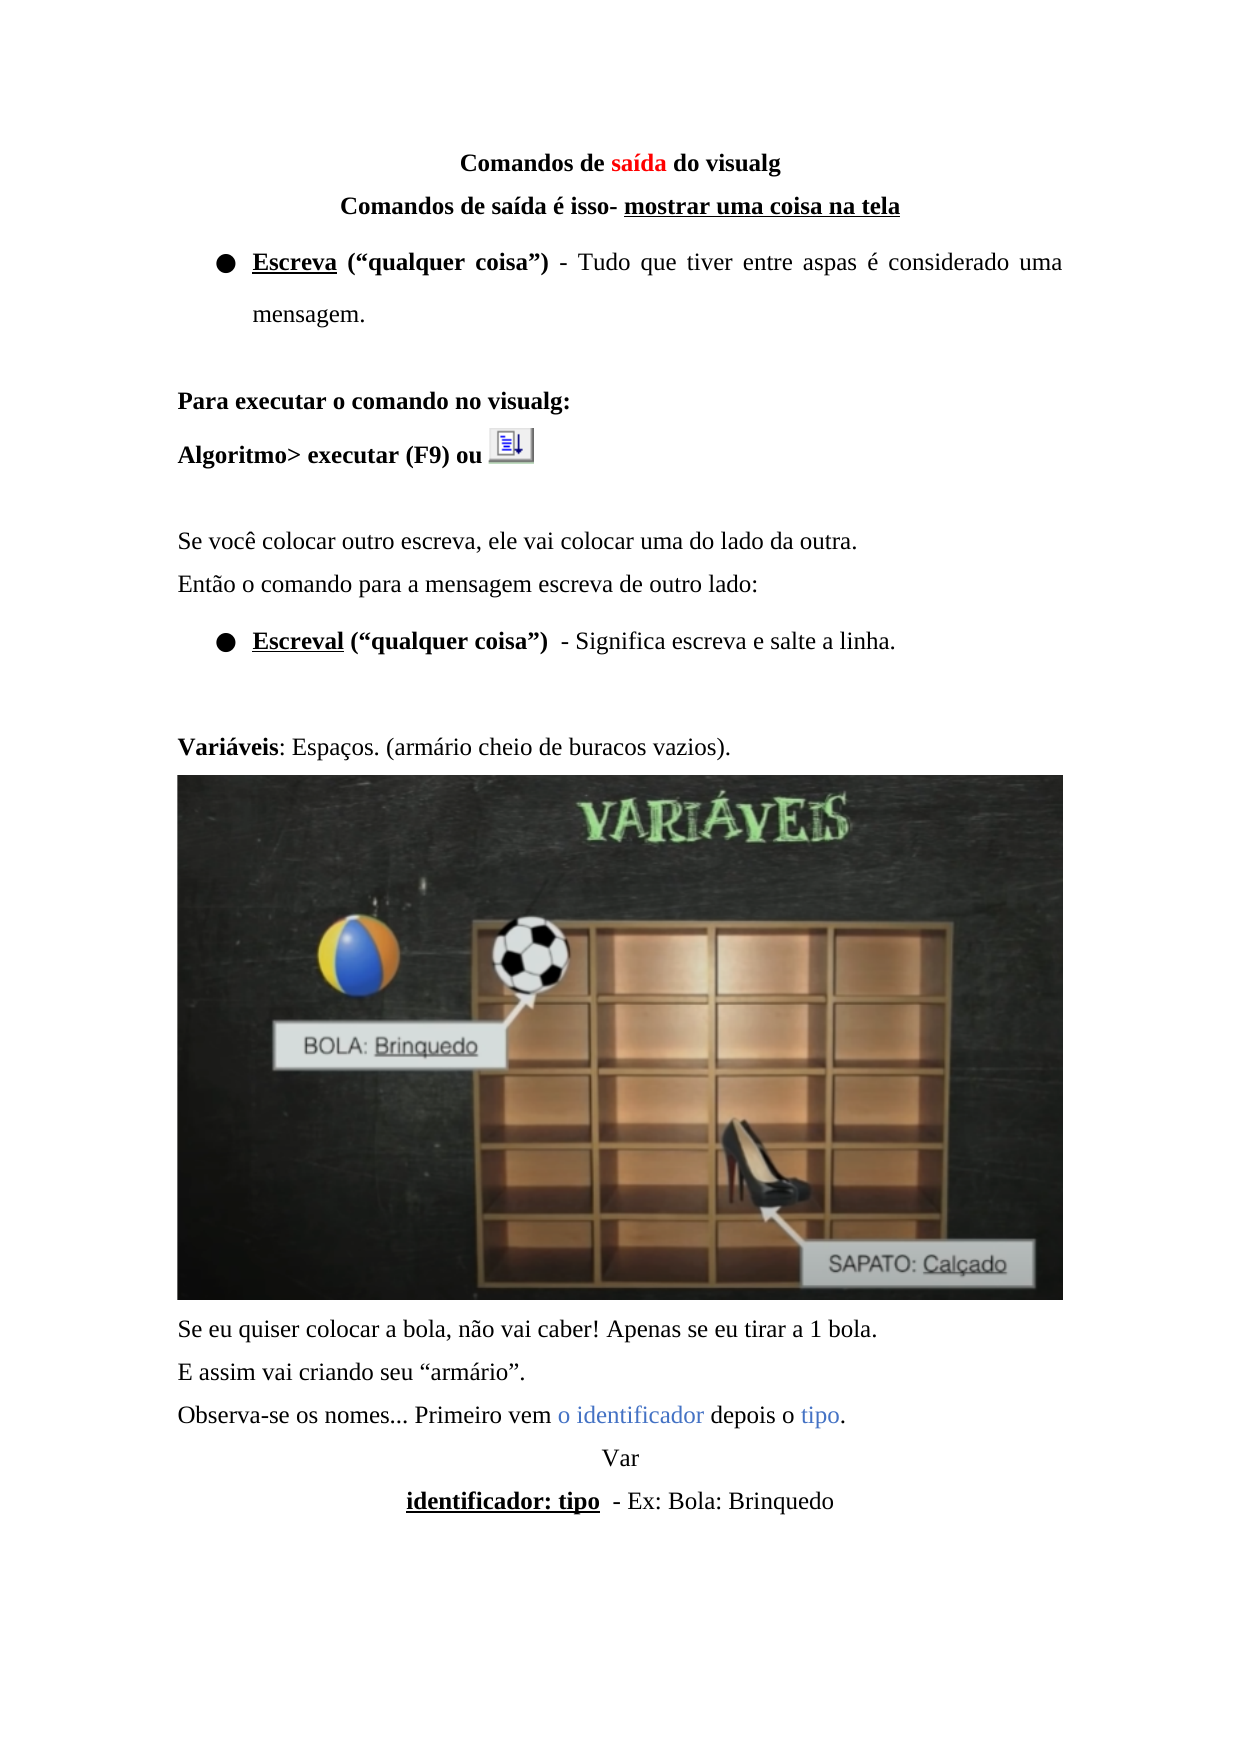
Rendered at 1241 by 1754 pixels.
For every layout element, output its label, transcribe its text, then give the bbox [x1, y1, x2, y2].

picture [177, 775, 1063, 1300]
text Se você colocar outro escreva, ele vai colocar uma do lado da outra. [177, 526, 1063, 555]
text identificador: tipo - Ex: Bola: Brinquedo [177, 1486, 1063, 1515]
text Algoritmo> executar (F9) ou [177, 429, 1063, 469]
text Observa-se os nomes... Primeiro vem o identificador depois o tipo. [177, 1400, 1063, 1429]
text Então o comando para a mensagem escreva de outro lado: [177, 569, 1063, 598]
text E assim vai criando seu “armário”. [177, 1357, 1063, 1386]
list Escreval (“qualquer coisa”) - Significa escreva e salte a linha. [215, 612, 1063, 664]
text Se eu quiser colocar a bola, não vai caber! Apenas se eu tirar a 1 bola. [177, 1314, 1063, 1342]
picture [488, 428, 534, 464]
text Comandos de saída do visualg [177, 148, 1063, 176]
text Variáveis: Espaços. (armário cheio de buracos vazios). [177, 732, 1063, 761]
list Escreva (“qualquer coisa”) - Tudo que tiver entre aspas é considerado uma mensagem. [215, 234, 1063, 328]
text Para executar o comando no visualg: [177, 386, 1063, 414]
text Var [177, 1443, 1063, 1472]
text Comandos de saída é isso- mostrar uma coisa na tela [177, 191, 1063, 219]
